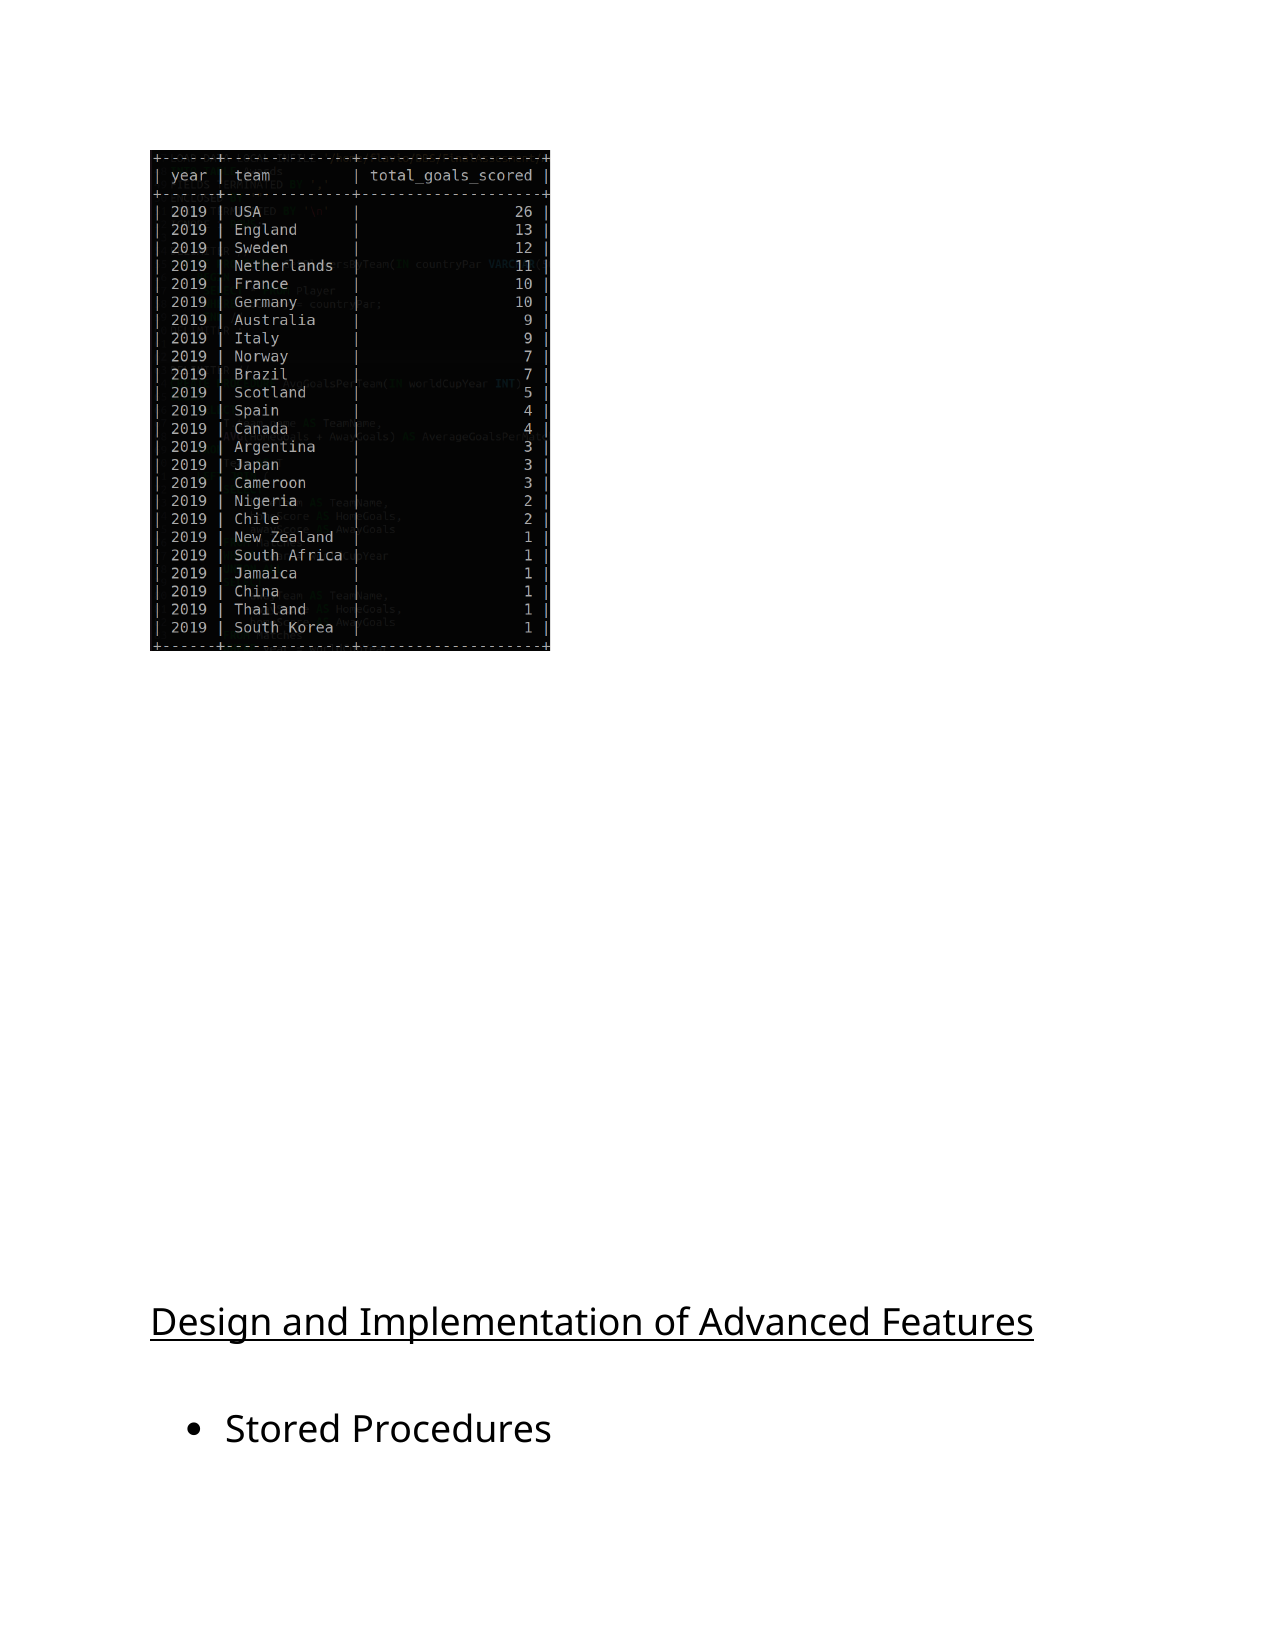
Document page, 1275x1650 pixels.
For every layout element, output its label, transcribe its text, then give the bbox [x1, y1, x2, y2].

subtitle Design and Implementation of Advanced Features [150, 1296, 1125, 1347]
picture [150, 150, 550, 651]
subtitle Stored Procedures [187, 1403, 1125, 1454]
